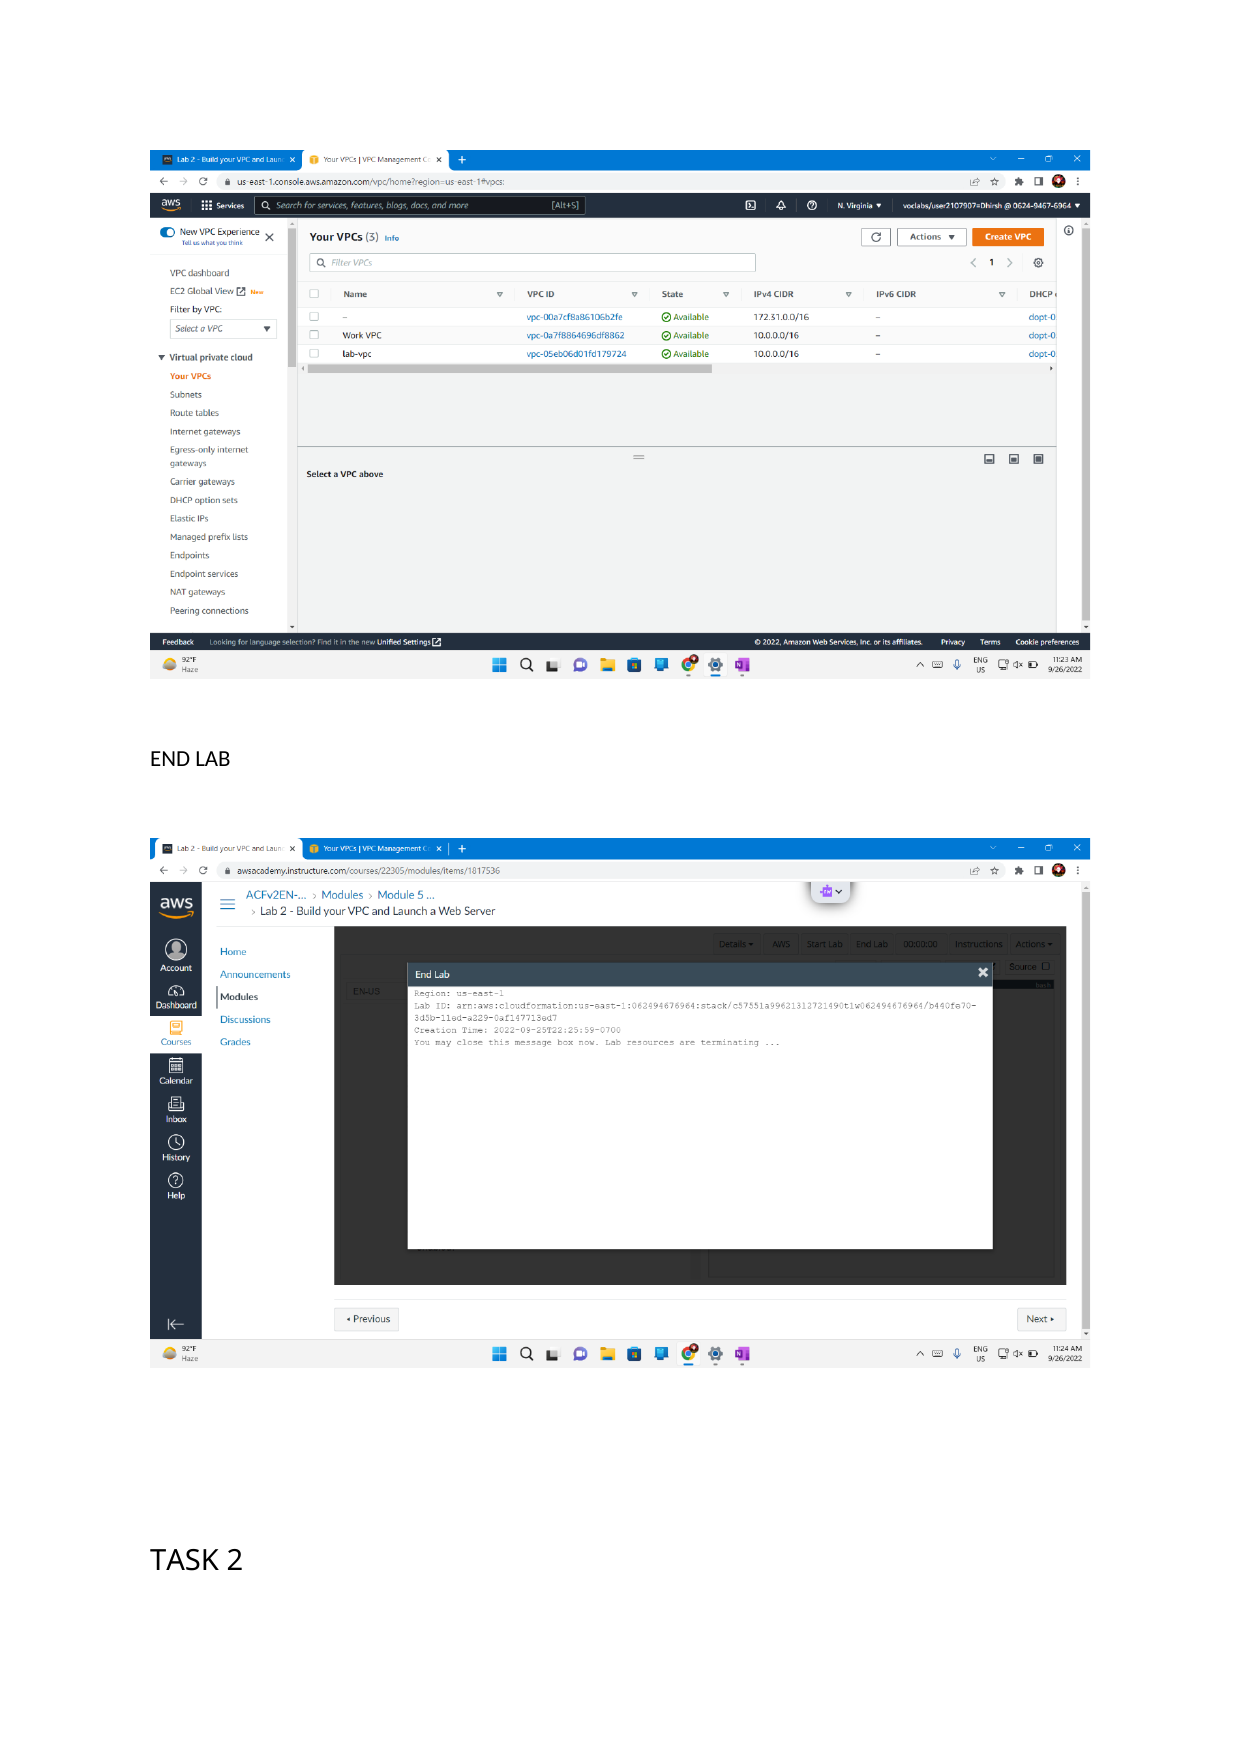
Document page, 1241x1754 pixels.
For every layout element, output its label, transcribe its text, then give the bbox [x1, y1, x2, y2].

text END LAB [150, 744, 1090, 773]
picture [150, 150, 1091, 679]
text TASK 2 [150, 1539, 1090, 1579]
picture [150, 838, 1091, 1368]
